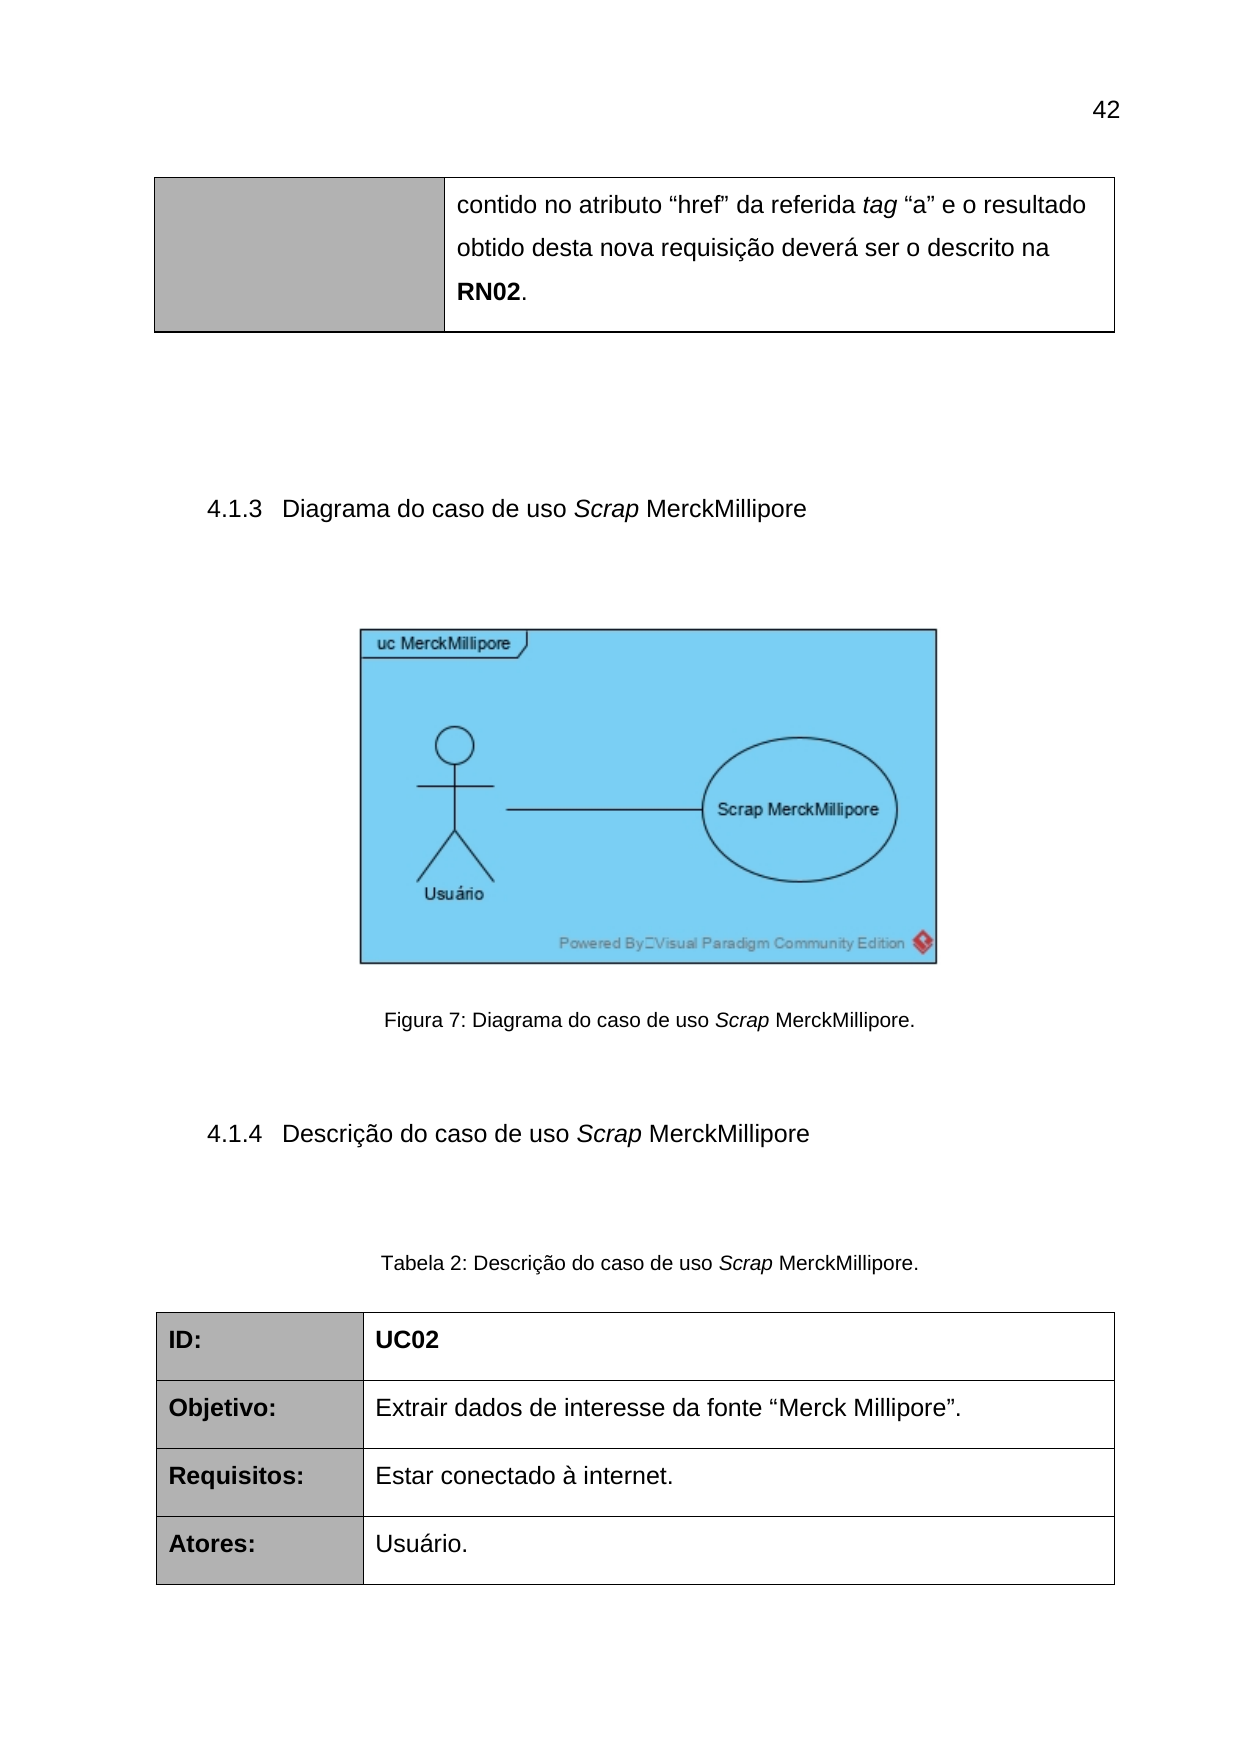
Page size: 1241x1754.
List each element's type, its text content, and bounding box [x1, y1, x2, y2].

table_cell Estar conectado à internet. [364, 1449, 1114, 1516]
subtitle Diagrama do caso de uso Scrap MerckMillipore [207, 494, 1122, 522]
table_cell Usuário. [364, 1517, 1114, 1584]
text Tabela 2: Descrição do caso de uso Scrap MerckMillipore. [177, 1251, 1122, 1275]
picture [357, 626, 942, 969]
table_header UC02 [364, 1313, 1114, 1380]
table_header ID: [157, 1313, 363, 1380]
table_cell Objetivo: [157, 1381, 363, 1448]
subtitle Descrição do caso de uso Scrap MerckMillipore [207, 1118, 1122, 1147]
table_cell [445, 178, 1114, 331]
table_cell Requisitos: [157, 1449, 363, 1516]
table_cell Extrair dados de interesse da fonte “Merck Millipore”. [364, 1381, 1114, 1448]
table_cell Atores: [157, 1517, 363, 1584]
text Figura 7: Diagrama do caso de uso Scrap MerckMillipore. [177, 1008, 1122, 1032]
table_cell Regras de negócio: [155, 178, 444, 331]
